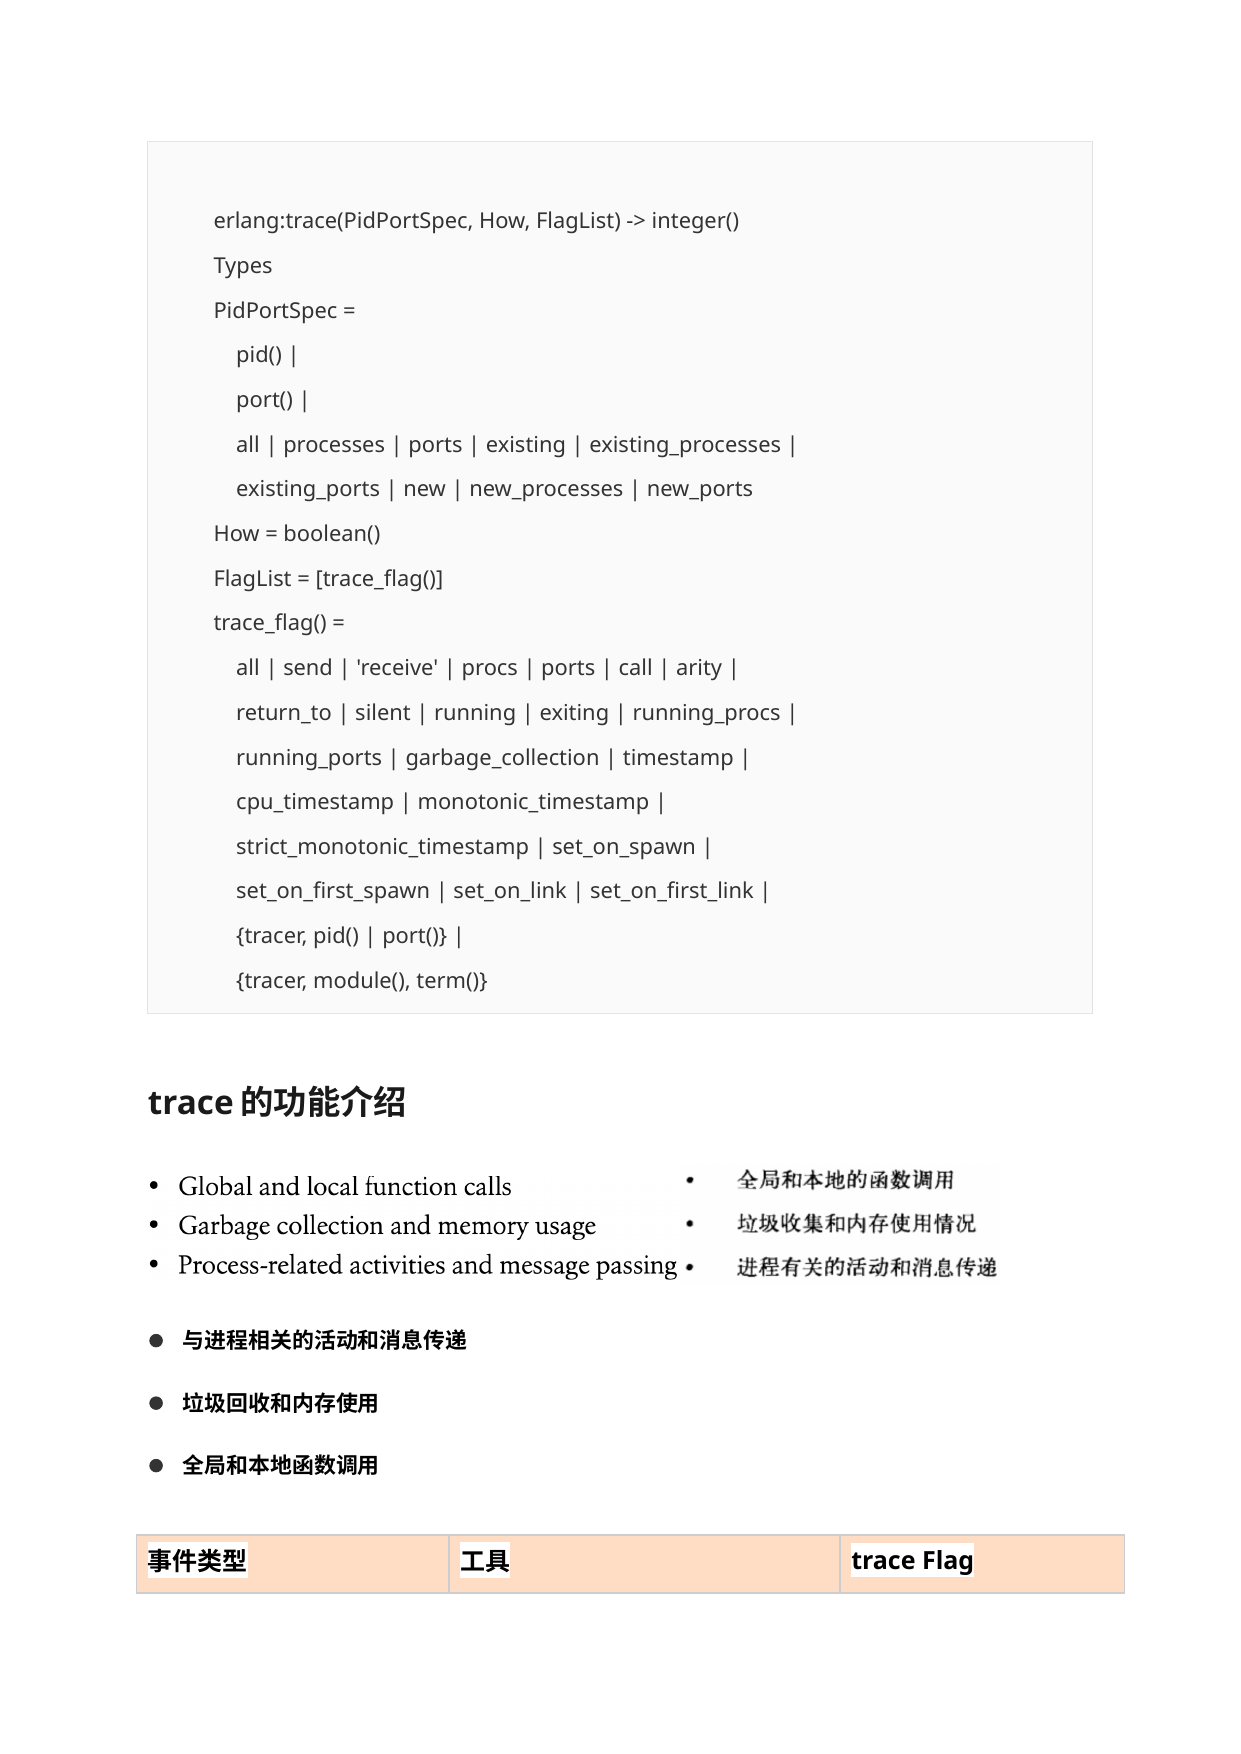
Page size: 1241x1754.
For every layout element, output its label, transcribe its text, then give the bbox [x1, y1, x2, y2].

list 垃圾回收和内存使用 [148, 1381, 1093, 1418]
picture [147, 1164, 1001, 1284]
table_header trace Flag [841, 1536, 1124, 1592]
table_header 事件类型 [137, 1536, 448, 1592]
list 全局和本地函数调用 [148, 1443, 1093, 1481]
subtitle trace的功能介绍 [148, 1076, 1093, 1124]
table_header 工具 [450, 1536, 839, 1592]
list 与进程相关的活动和消息传递 [148, 1318, 1093, 1356]
